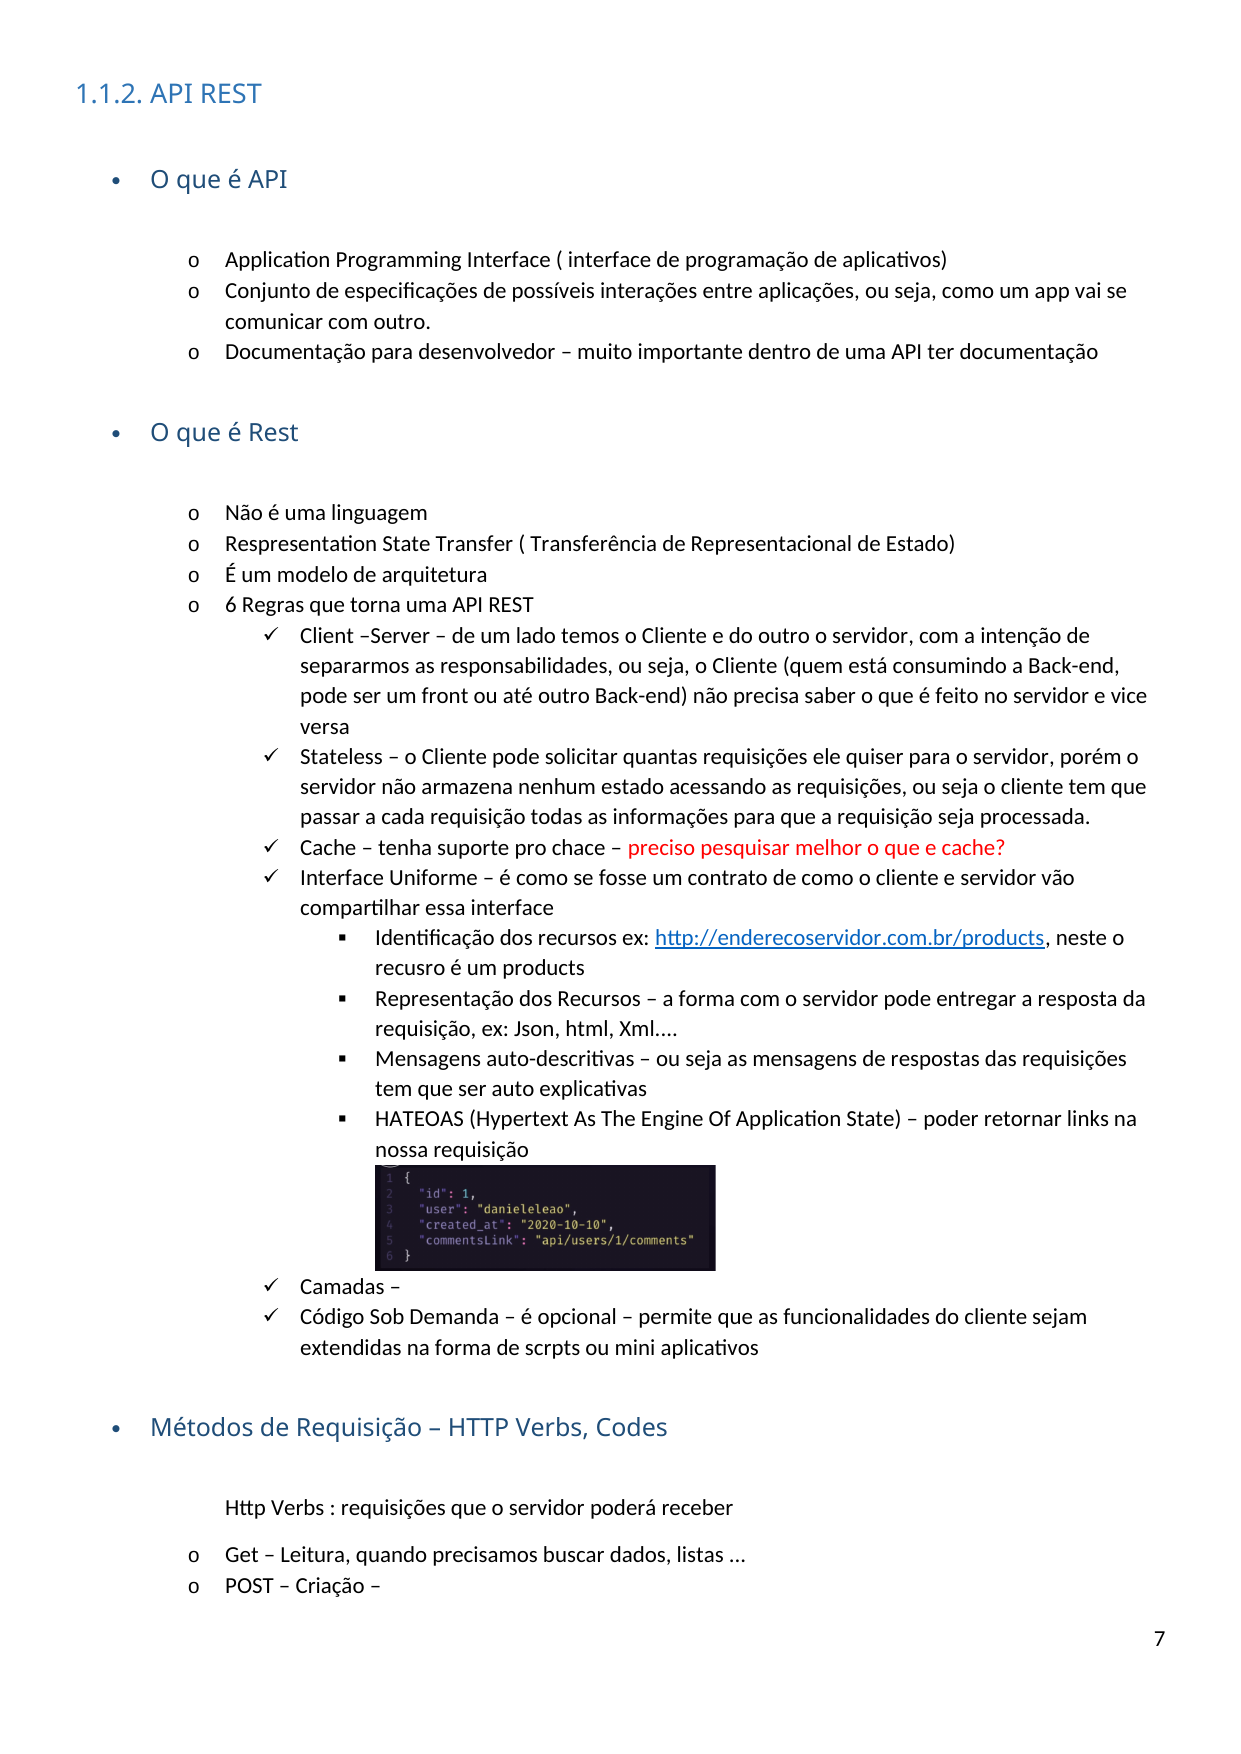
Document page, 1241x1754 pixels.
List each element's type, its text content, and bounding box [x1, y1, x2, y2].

list Interface Uniforme – é como se fosse um contrato de como o cliente e servidor vão compartilhar essa interface [262, 863, 1165, 921]
picture [375, 1165, 716, 1271]
list Código Sob Demanda – é opcional – permite que as funcionalidades do cliente sejam extendidas na forma de scrpts ou mini aplicativos [262, 1302, 1165, 1361]
list Documentação para desenvolvedor – muito importante dentro de uma API ter documentação [187, 337, 1165, 366]
list Cache – tenha suporte pro chace – preciso pesquisar melhor o que e cache? [262, 833, 1165, 861]
list Identificação dos recursos ex: http://enderecoservidor.com.br/products, neste o recusro é um products [337, 923, 1165, 981]
list Stateless – o Cliente pode solicitar quantas requisições ele quiser para o servidor, porém o servidor não armazena nenhum estado acessando as requisições, ou seja o cliente tem que passar a cada requisição todas as informações para que a requisição seja processada. [262, 742, 1165, 830]
list HATEOAS (Hypertext As The Engine Of Application State) – poder retornar links na nossa requisição [337, 1104, 1165, 1163]
list Representação dos Recursos – a forma com o servidor pode entregar a resposta da requisição, ex: Json, html, Xml.... [337, 984, 1165, 1042]
subtitle O que é Rest [112, 414, 1165, 449]
list Application Programming Interface ( interface de programação de aplicativos) [187, 245, 1165, 274]
list É um modelo de arquitetura [187, 560, 1165, 588]
list Conjunto de especificações de possíveis interações entre aplicações, ou seja, como um app vai se comunicar com outro. [187, 276, 1165, 335]
list Camadas – [262, 1272, 1165, 1300]
list POST – Criação – [187, 1571, 1165, 1599]
list Mensagens auto-descritivas – ou seja as mensagens de respostas das requisições tem que ser auto explicativas [337, 1044, 1165, 1102]
list Client –Server – de um lado temos o Cliente e do outro o servidor, com a intenção de separarmos as responsabilidades, ou seja, o Cliente (quem está consumindo a Back-end, pode ser um front ou até outro Back-end) não precisa saber o que é feito no servidor e vice versa [262, 621, 1165, 740]
list Respresentation State Transfer ( Transferência de Representacional de Estado) [187, 529, 1165, 557]
subtitle Métodos de Requisição – HTTP Verbs, Codes [112, 1410, 1165, 1444]
subtitle API REST [75, 75, 1165, 112]
list Get – Leitura, quando precisamos buscar dados, listas ... [187, 1540, 1165, 1569]
text Http Verbs : requisições que o servidor poderá receber [225, 1493, 1165, 1521]
list 6 Regras que torna uma API REST [187, 590, 1165, 619]
list Não é uma linguagem [187, 498, 1165, 527]
subtitle O que é API [112, 162, 1165, 196]
